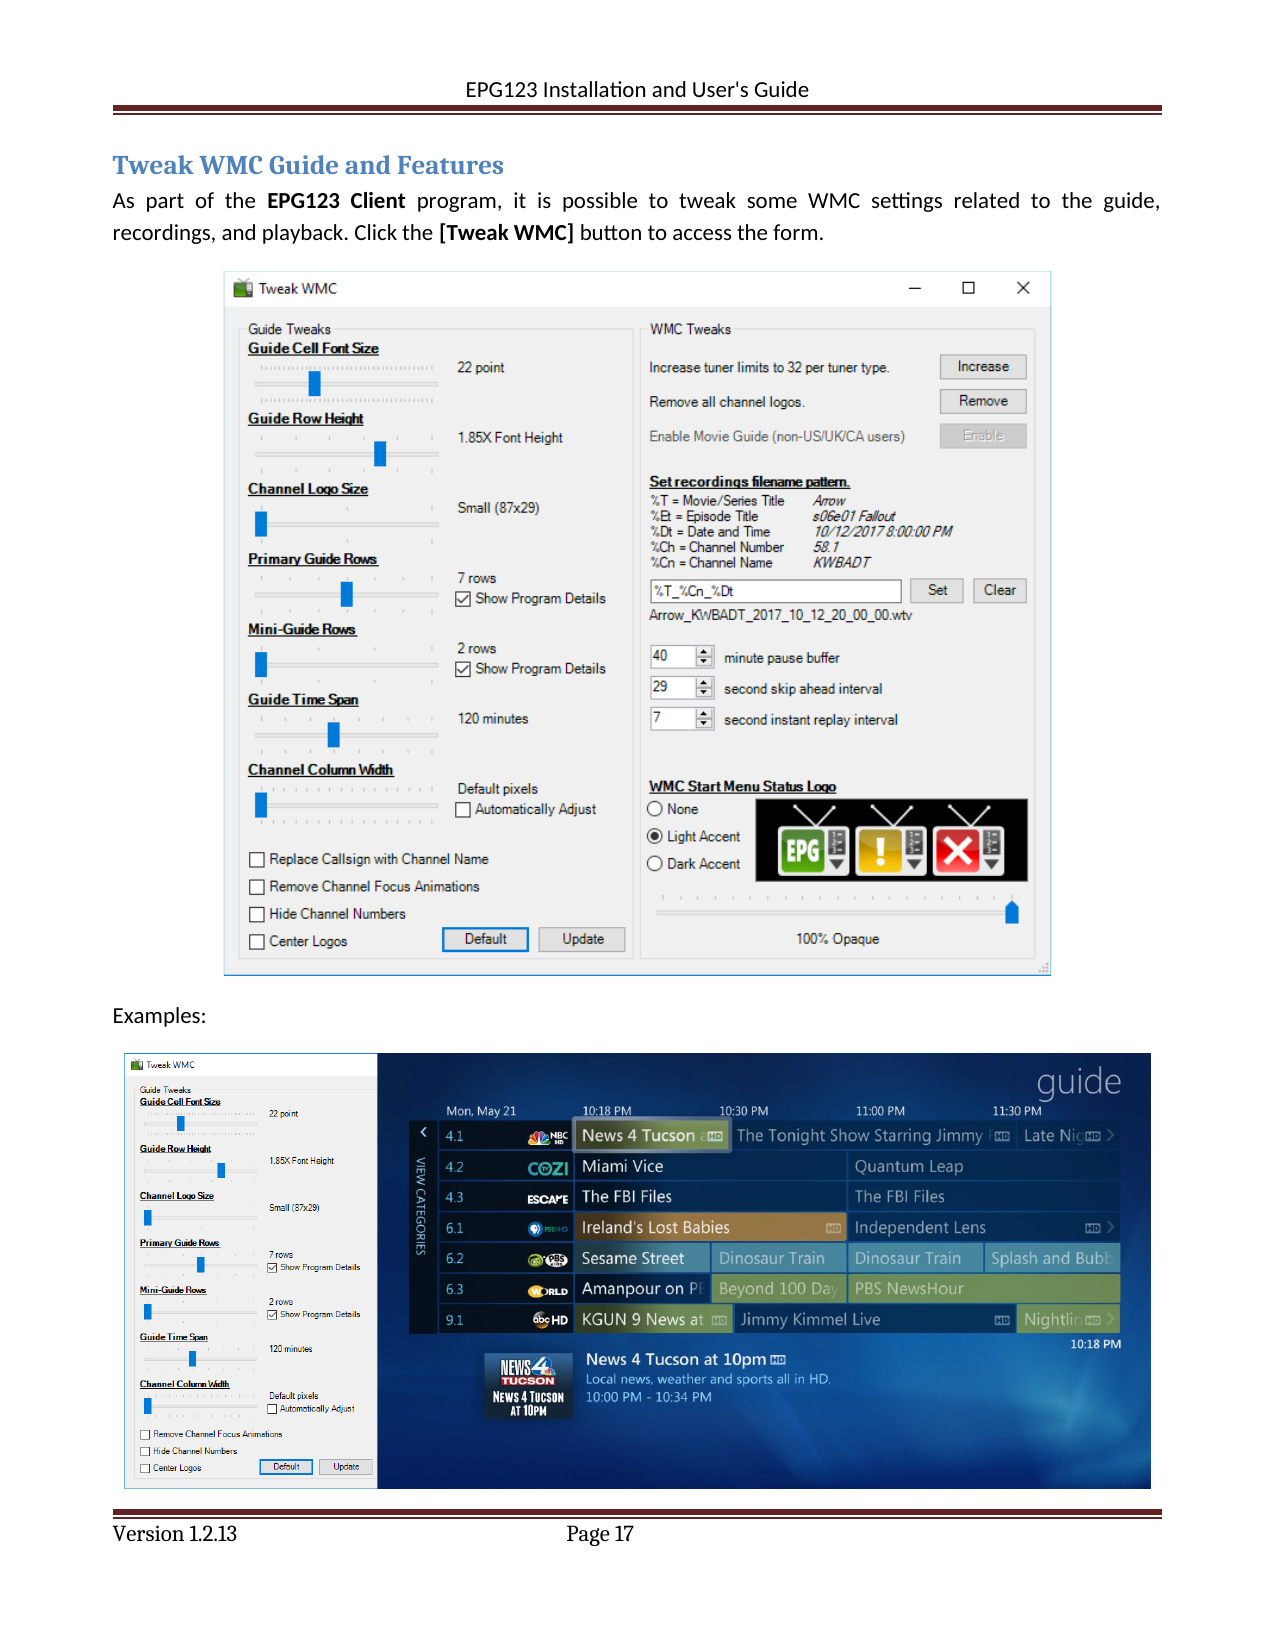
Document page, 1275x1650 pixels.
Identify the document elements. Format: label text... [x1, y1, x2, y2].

text Examples: [112, 1001, 1162, 1029]
text As part of the EPG123 Client program, it is possible to tweak some WMC settings related to the guide, recordings, and playback. Click the [Tweak WMC] button to access the form. [112, 186, 1162, 246]
picture [223, 271, 1052, 976]
picture [124, 1053, 1151, 1489]
subtitle Tweak WMC Guide and Features [112, 150, 1162, 181]
